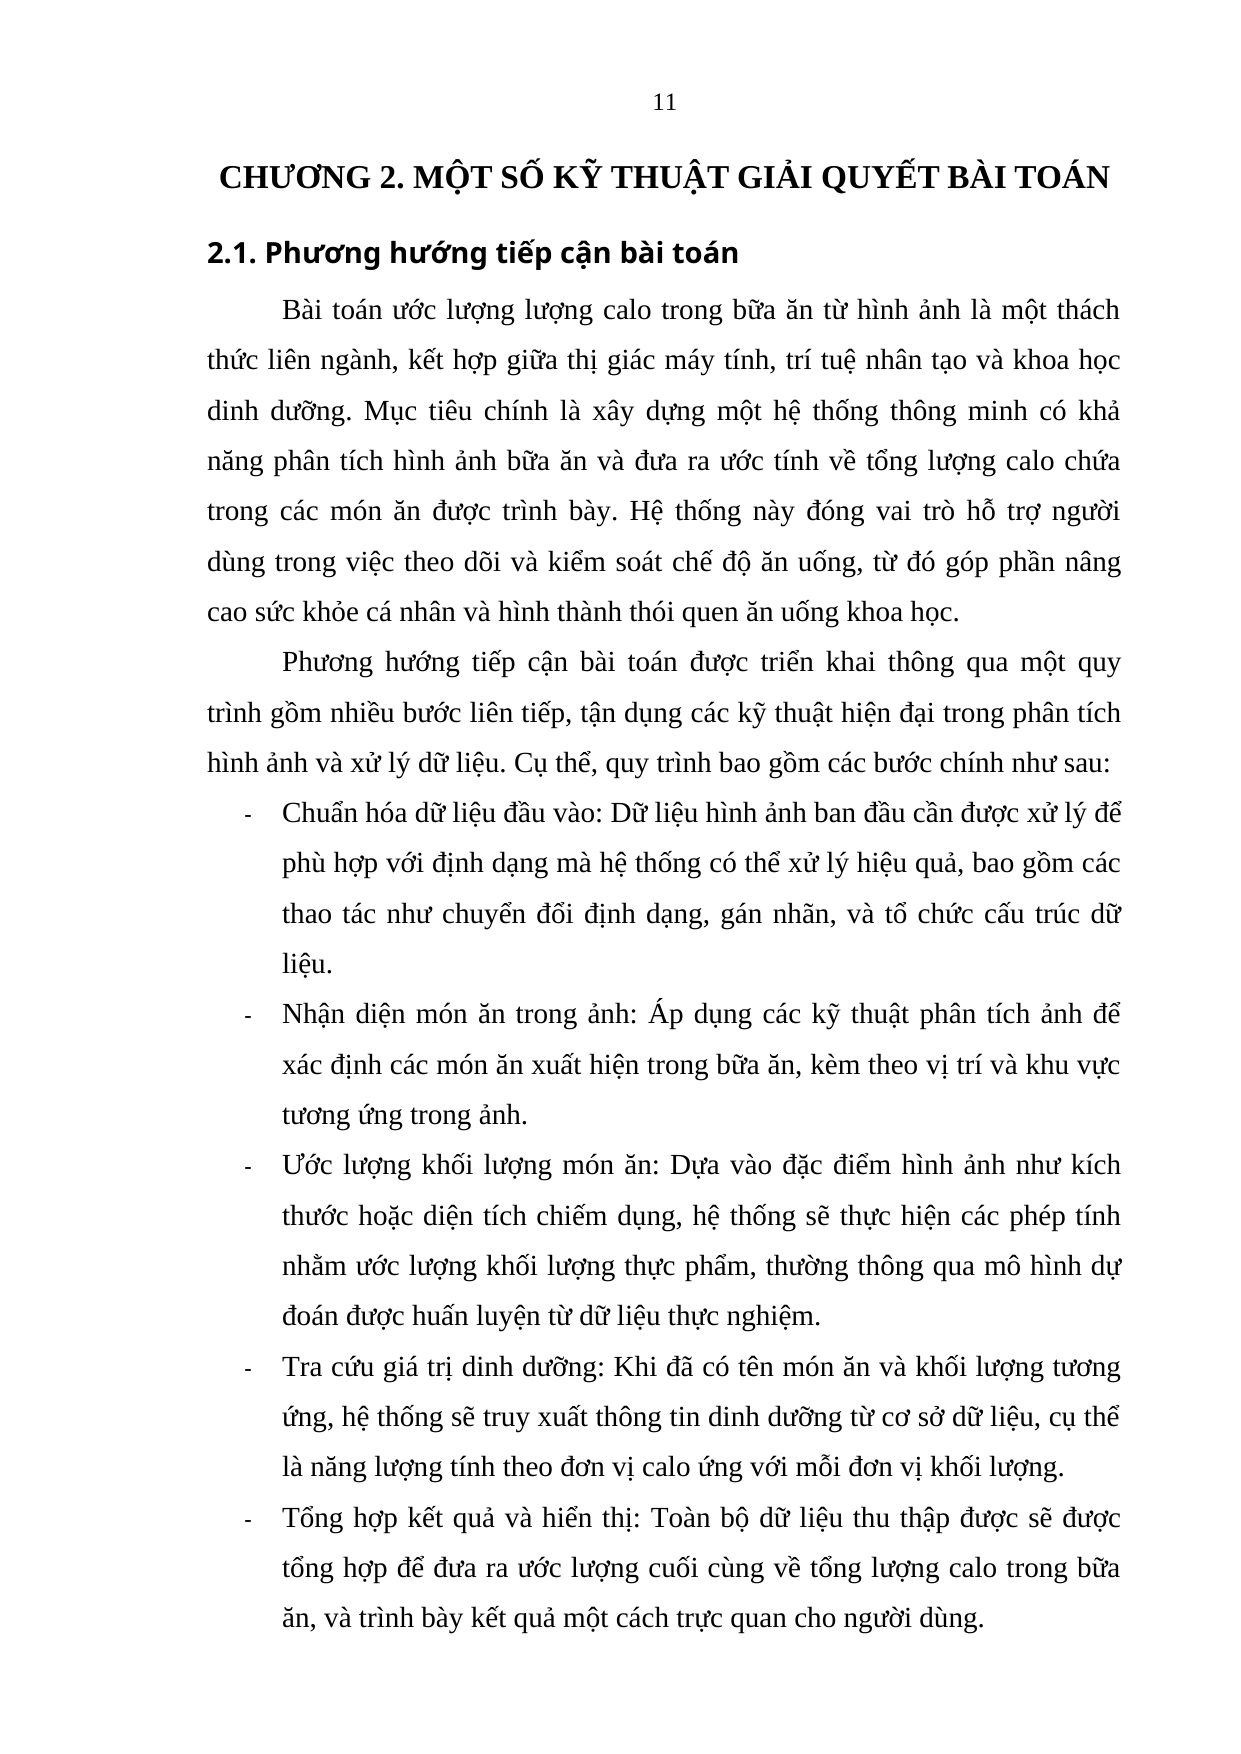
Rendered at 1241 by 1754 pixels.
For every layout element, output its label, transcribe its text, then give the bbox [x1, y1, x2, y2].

subtitle MỘT SỐ KỸ THUẬT GIẢI QUYẾT BÀI TOÁN [207, 157, 1122, 196]
list Chuẩn hóa dữ liệu đầu vào: Dữ liệu hình ảnh ban đầu cần được xử lý để phù hợp với định dạng mà hệ thống có thể xử lý hiệu quả, bao gồm các thao tác như chuyển đổi định dạng, gán nhãn, và tổ chức cấu trúc dữ liệu. [244, 795, 1122, 980]
list Nhận diện món ăn trong ảnh: Áp dụng các kỹ thuật phân tích ảnh để xác định các món ăn xuất hiện trong bữa ăn, kèm theo vị trí và khu vực tương ứng trong ảnh. [244, 997, 1122, 1131]
subtitle Phương hướng tiếp cận bài toán [207, 232, 1122, 272]
list Ước lượng khối lượng món ăn: Dựa vào đặc điểm hình ảnh như kích thước hoặc diện tích chiếm dụng, hệ thống sẽ thực hiện các phép tính nhằm ước lượng khối lượng thực phẩm, thường thông qua mô hình dự đoán được huấn luyện từ dữ liệu thực nghiệm. [244, 1147, 1122, 1332]
list Tra cứu giá trị dinh dưỡng: Khi đã có tên món ăn và khối lượng tương ứng, hệ thống sẽ truy xuất thông tin dinh dưỡng từ cơ sở dữ liệu, cụ thể là năng lượng tính theo đơn vị calo ứng với mỗi đơn vị khối lượng. [244, 1349, 1122, 1483]
text Bài toán ước lượng lượng calo trong bữa ăn từ hình ảnh là một thách thức liên ngành, kết hợp giữa thị giác máy tính, trí tuệ nhân tạo và khoa học dinh dưỡng. Mục tiêu chính là xây dựng một hệ thống thông minh có khả năng phân tích hình ảnh bữa ăn và đưa ra ước tính về tổng lượng calo chứa trong các món ăn được trình bày. Hệ thống này đóng vai trò hỗ trợ người dùng trong việc theo dõi và kiểm soát chế độ ăn uống, từ đó góp phần nâng cao sức khỏe cá nhân và hình thành thói quen ăn uống khoa học. [207, 292, 1122, 628]
list Tổng hợp kết quả và hiển thị: Toàn bộ dữ liệu thu thập được sẽ được tổng hợp để đưa ra ước lượng cuối cùng về tổng lượng calo trong bữa ăn, và trình bày kết quả một cách trực quan cho người dùng. [244, 1500, 1122, 1634]
text Phương hướng tiếp cận bài toán được triển khai thông qua một quy trình gồm nhiều bước liên tiếp, tận dụng các kỹ thuật hiện đại trong phân tích hình ảnh và xử lý dữ liệu. Cụ thể, quy trình bao gồm các bước chính như sau: [207, 644, 1122, 778]
